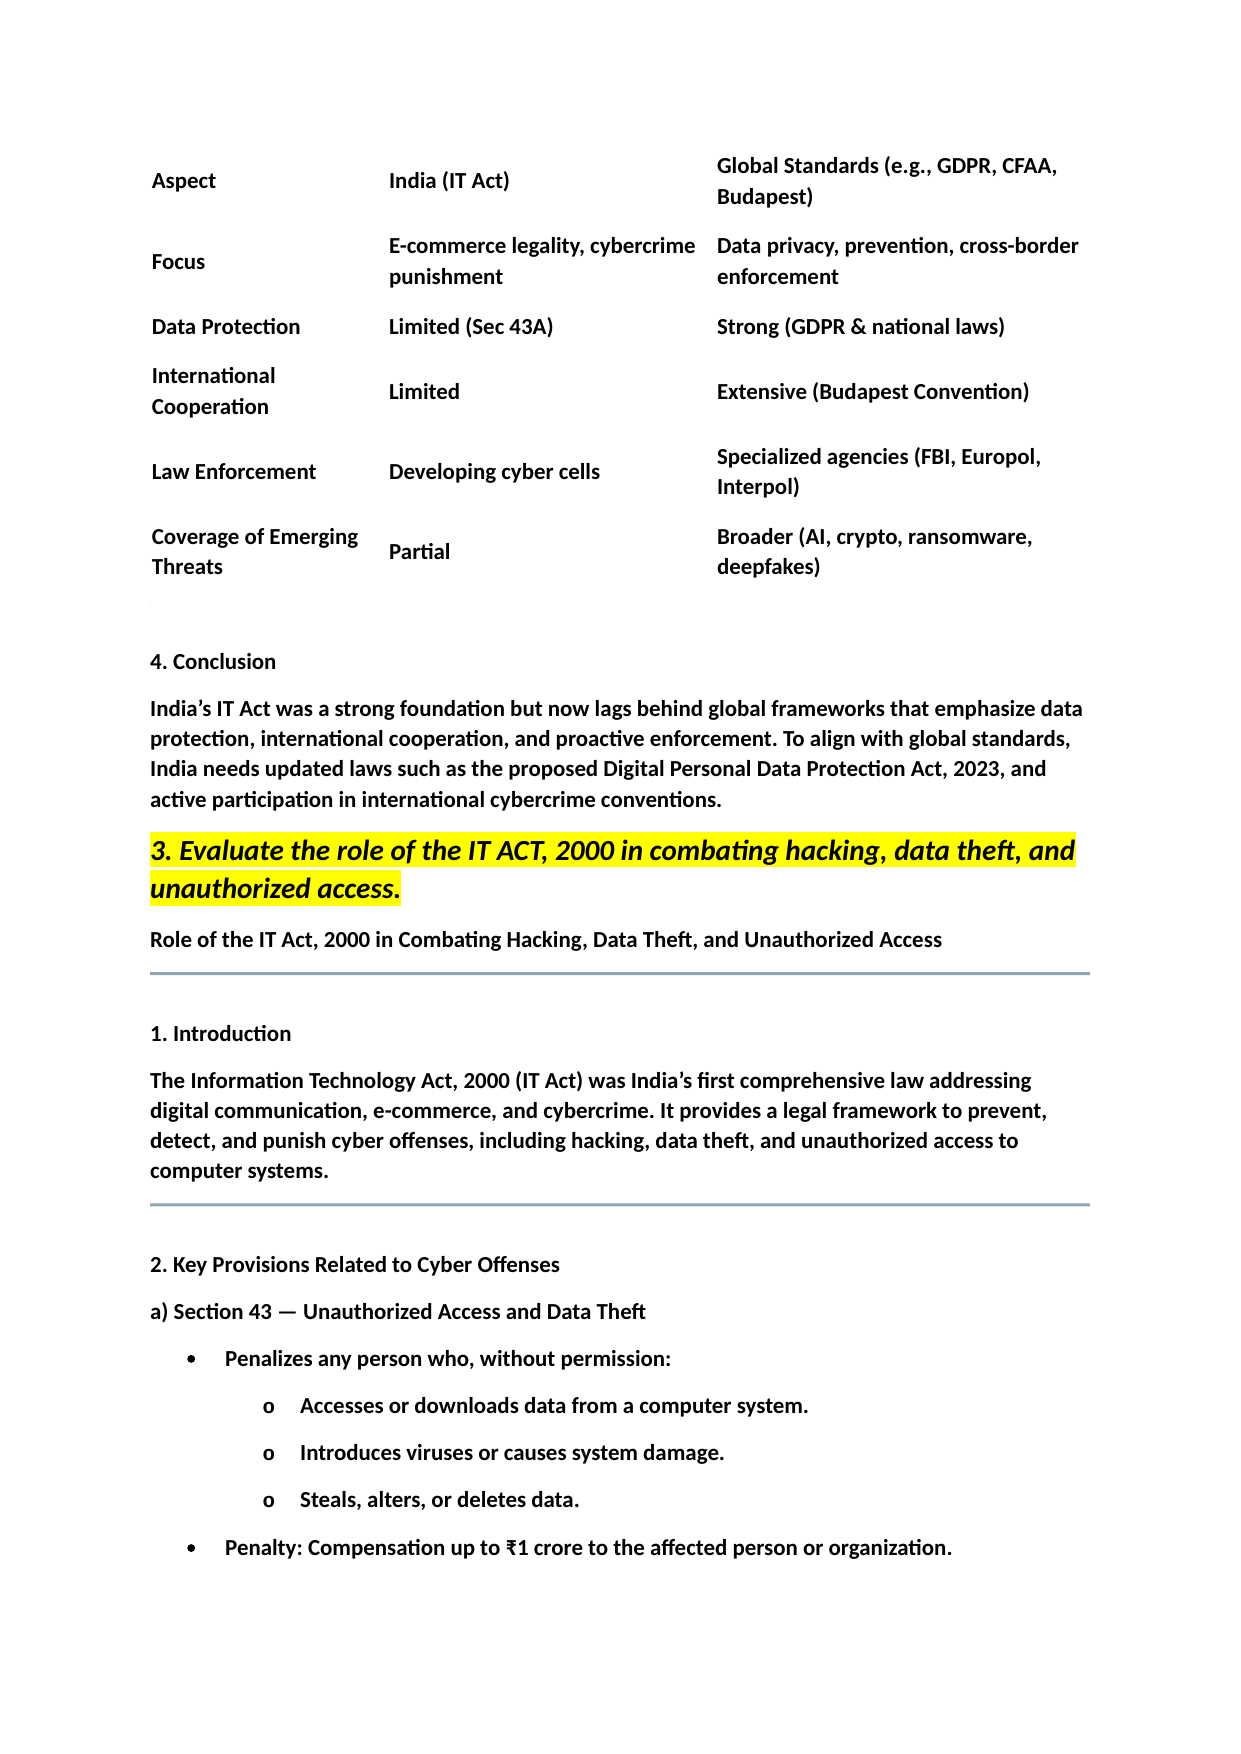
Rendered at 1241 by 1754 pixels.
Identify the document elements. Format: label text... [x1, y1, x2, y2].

list Penalizes any person who, without permission: [187, 1344, 1090, 1372]
text 1. Introduction [150, 1019, 1090, 1047]
table_cell Law Enforcement [150, 440, 387, 520]
text The Information Technology Act, 2000 (IT Act) was India’s first comprehensive law addressing digital communication, e-commerce, and cybercrime. It provides a legal framework to prevent, detect, and punish cyber offenses, including hacking, data theft, and unauthorized access to computer systems. [150, 1066, 1090, 1184]
table_cell Data privacy, prevention, cross-border enforcement [715, 230, 1090, 310]
table_cell International Cooperation [150, 360, 387, 440]
table_cell E-commerce legality, cybercrime punishment [388, 230, 715, 310]
table_header India (IT Act) [388, 150, 715, 230]
table_cell Developing cyber cells [388, 440, 715, 520]
table_cell Strong (GDPR & national laws) [715, 310, 1090, 360]
table_cell Specialized agencies (FBI, Europol, Interpol) [715, 440, 1090, 520]
list Introduces viruses or causes system damage. [262, 1438, 1090, 1467]
table_header Aspect [150, 150, 387, 230]
text Role of the IT Act, 2000 in Combating Hacking, Data Theft, and Unauthorized Access [150, 925, 1090, 953]
text a) Section 43 — Unauthorized Access and Data Theft [150, 1297, 1090, 1325]
list Steals, alters, or deletes data. [262, 1486, 1090, 1514]
text 3. Evaluate the role of the IT ACT, 2000 in combating hacking, data theft, and unauthorized access. [150, 832, 1090, 906]
text India’s IT Act was a strong foundation but now lags behind global frameworks that emphasize data protection, international cooperation, and proactive enforcement. To align with global standards, India needs updated laws such as the proposed Digital Personal Data Protection Act, 2023, and active participation in international cybercrime conventions. [150, 694, 1090, 813]
table_cell Limited (Sec 43A) [388, 310, 715, 360]
table_cell Focus [150, 230, 387, 310]
table_header Global Standards (e.g., GDPR, CFAA, Budapest) [715, 150, 1090, 230]
table_cell Limited [388, 360, 715, 440]
table_cell Coverage of Emerging Threats [150, 520, 387, 600]
table_cell Extensive (Budapest Convention) [715, 360, 1090, 440]
list Penalty: Compensation up to ₹1 crore to the affected person or organization. [187, 1533, 1090, 1561]
text 2. Key Provisions Related to Cyber Offenses [150, 1250, 1090, 1278]
table_cell Partial [388, 520, 715, 600]
text 4. Conclusion [150, 647, 1090, 675]
list Accesses or downloads data from a computer system. [262, 1391, 1090, 1419]
table_cell Data Protection [150, 310, 387, 360]
table_cell Broader (AI, crypto, ransomware, deepfakes) [715, 520, 1090, 600]
